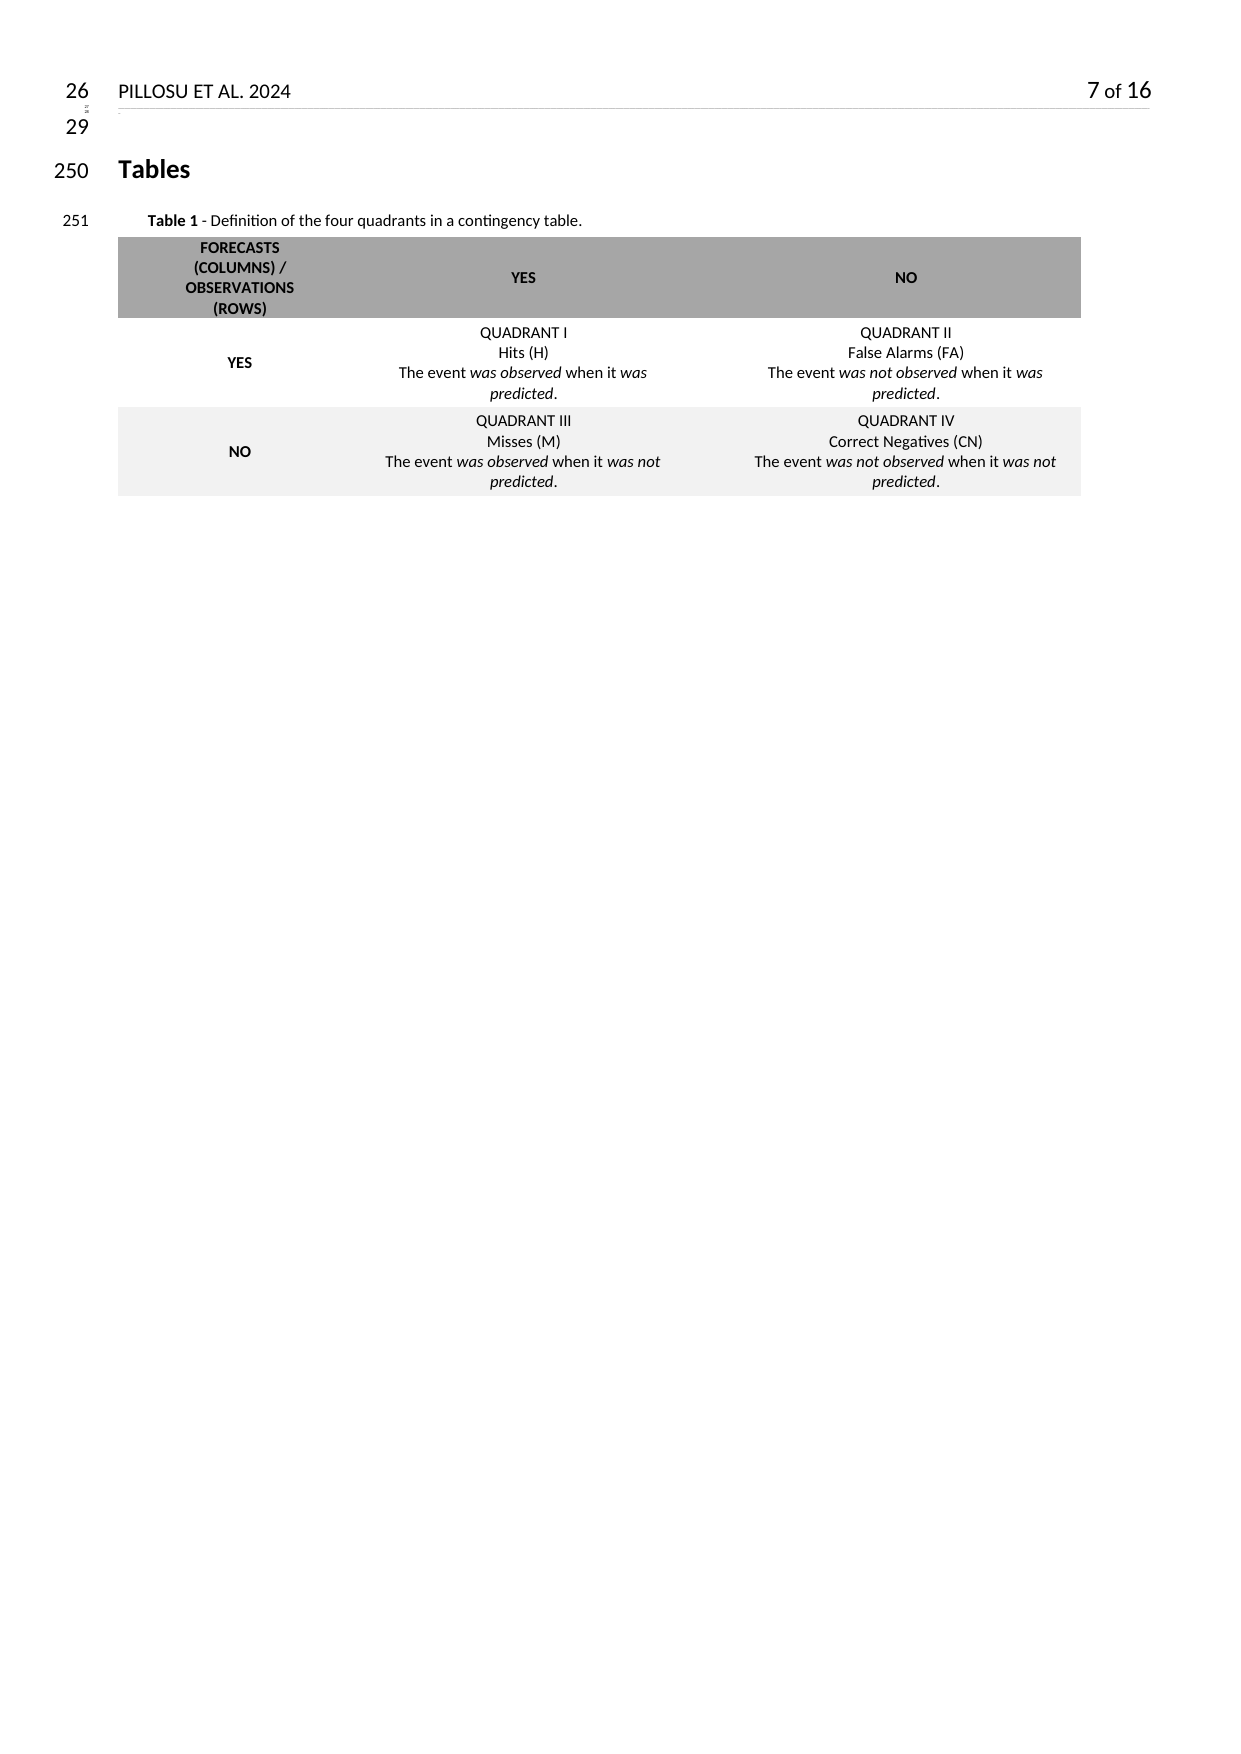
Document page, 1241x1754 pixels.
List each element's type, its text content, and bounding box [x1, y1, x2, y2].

table_header NO [686, 237, 1081, 318]
table_header YES [317, 237, 686, 318]
table_header FORECASTS (COLUMNS) / OBSERVATIONS (ROWS) [118, 237, 317, 318]
subtitle Tables [118, 152, 1152, 186]
table_cell QUADRANT II False Alarms (FA) The event was not observed when it was predicted. [686, 318, 1081, 407]
table_cell QUADRANT IV Correct Negatives (CN) The event was not observed when it was not predicted. [686, 407, 1081, 496]
text Table 1 - Definition of the four quadrants in a contingency table. [118, 211, 1152, 231]
table_cell YES [118, 318, 317, 407]
table_cell NO [118, 407, 317, 496]
table_cell QUADRANT III Misses (M) The event was observed when it was not predicted. [317, 407, 686, 496]
table_cell QUADRANT I Hits (H) The event was observed when it was predicted. [317, 318, 686, 407]
